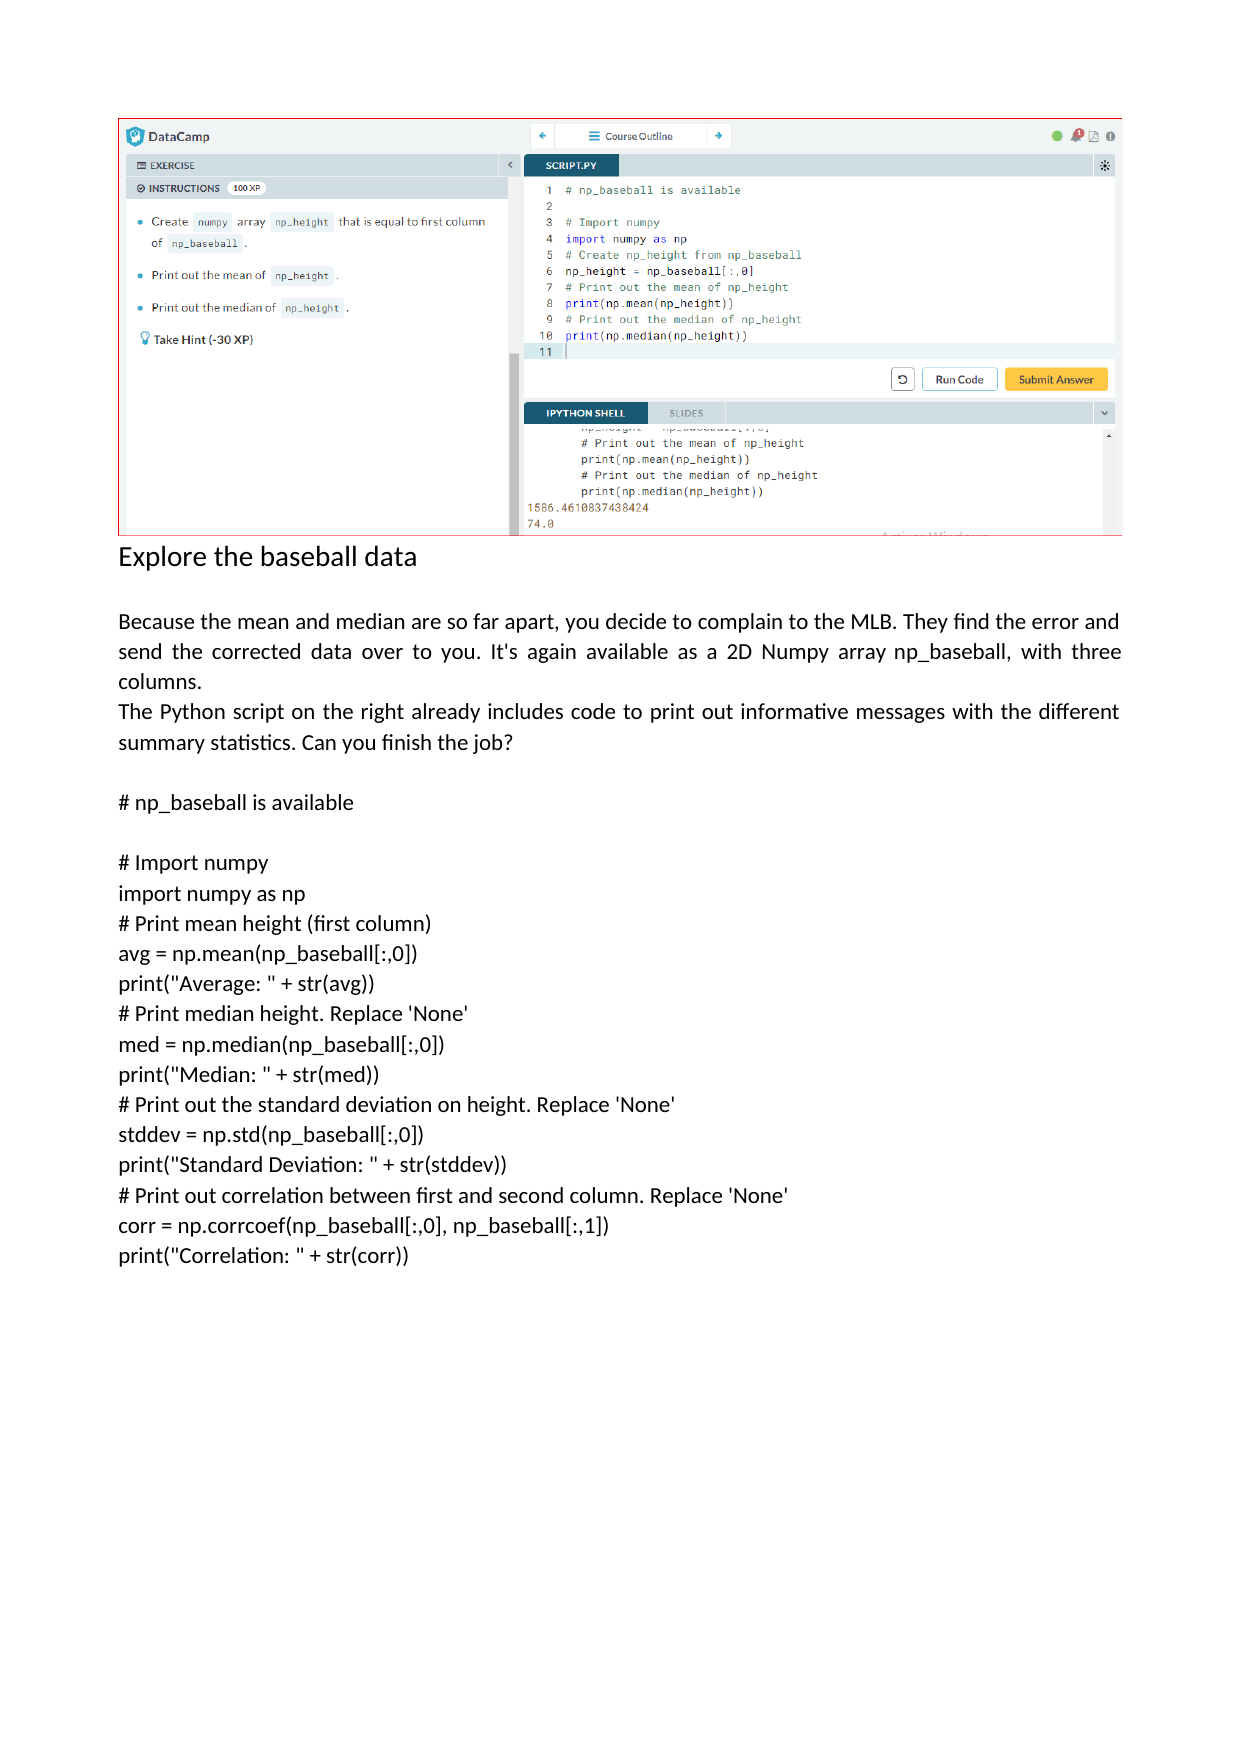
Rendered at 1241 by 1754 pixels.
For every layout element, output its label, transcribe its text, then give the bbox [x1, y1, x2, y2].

text print("Median: " + str(med)) [118, 1060, 1122, 1088]
text # np_baseball is available [118, 788, 1122, 816]
text # Print median height. Replace 'None' [118, 999, 1122, 1028]
text Explore the baseball data [118, 538, 1122, 574]
text import numpy as np [118, 879, 1122, 907]
text # Print out correlation between first and second column. Replace 'None' [118, 1181, 1122, 1209]
picture [118, 118, 1123, 536]
text stddev = np.std(np_baseball[:,0]) [118, 1120, 1122, 1148]
text The Python script on the right already includes code to print out informative messages with the different summary statistics. Can you finish the job? [118, 697, 1122, 756]
text # Print out the standard deviation on height. Replace 'None' [118, 1090, 1122, 1118]
text avg = np.mean(np_baseball[:,0]) [118, 939, 1122, 967]
text print("Average: " + str(avg)) [118, 969, 1122, 997]
text print("Standard Deviation: " + str(stddev)) [118, 1151, 1122, 1179]
text # Import numpy [118, 848, 1122, 877]
text # Print mean height (first column) [118, 909, 1122, 937]
text med = np.median(np_baseball[:,0]) [118, 1030, 1122, 1058]
text Because the mean and median are so far apart, you decide to complain to the MLB. They find the error and send the corrected data over to you. It's again available as a 2D Numpy array np_baseball, with three columns. [118, 607, 1122, 695]
text print("Correlation: " + str(corr)) [118, 1241, 1122, 1269]
text corr = np.corrcoef(np_baseball[:,0], np_baseball[:,1]) [118, 1211, 1122, 1239]
